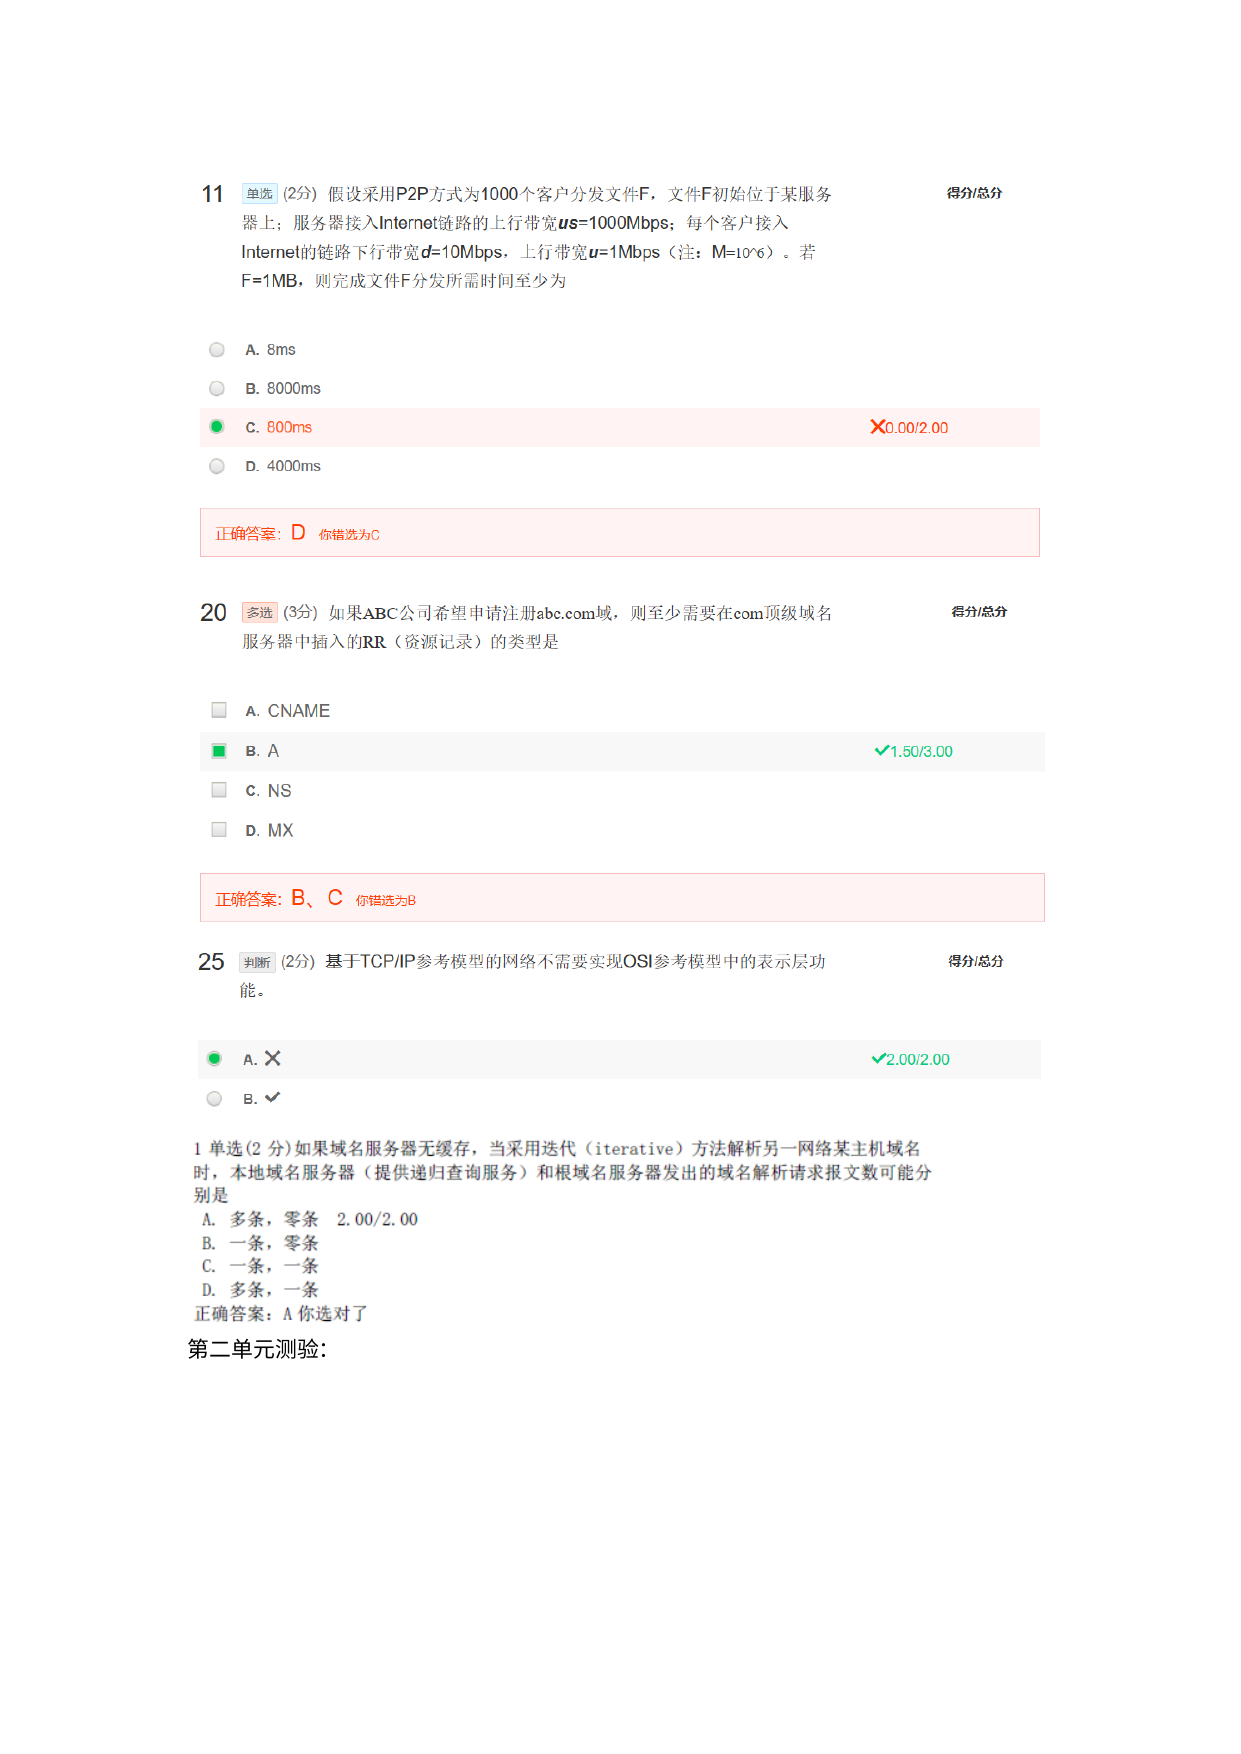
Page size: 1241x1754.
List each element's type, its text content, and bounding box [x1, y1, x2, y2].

picture [187, 584, 1053, 934]
picture [187, 1137, 943, 1325]
text 第二单元测验： [187, 1332, 1053, 1364]
picture [187, 162, 1053, 565]
picture [187, 942, 1053, 1121]
